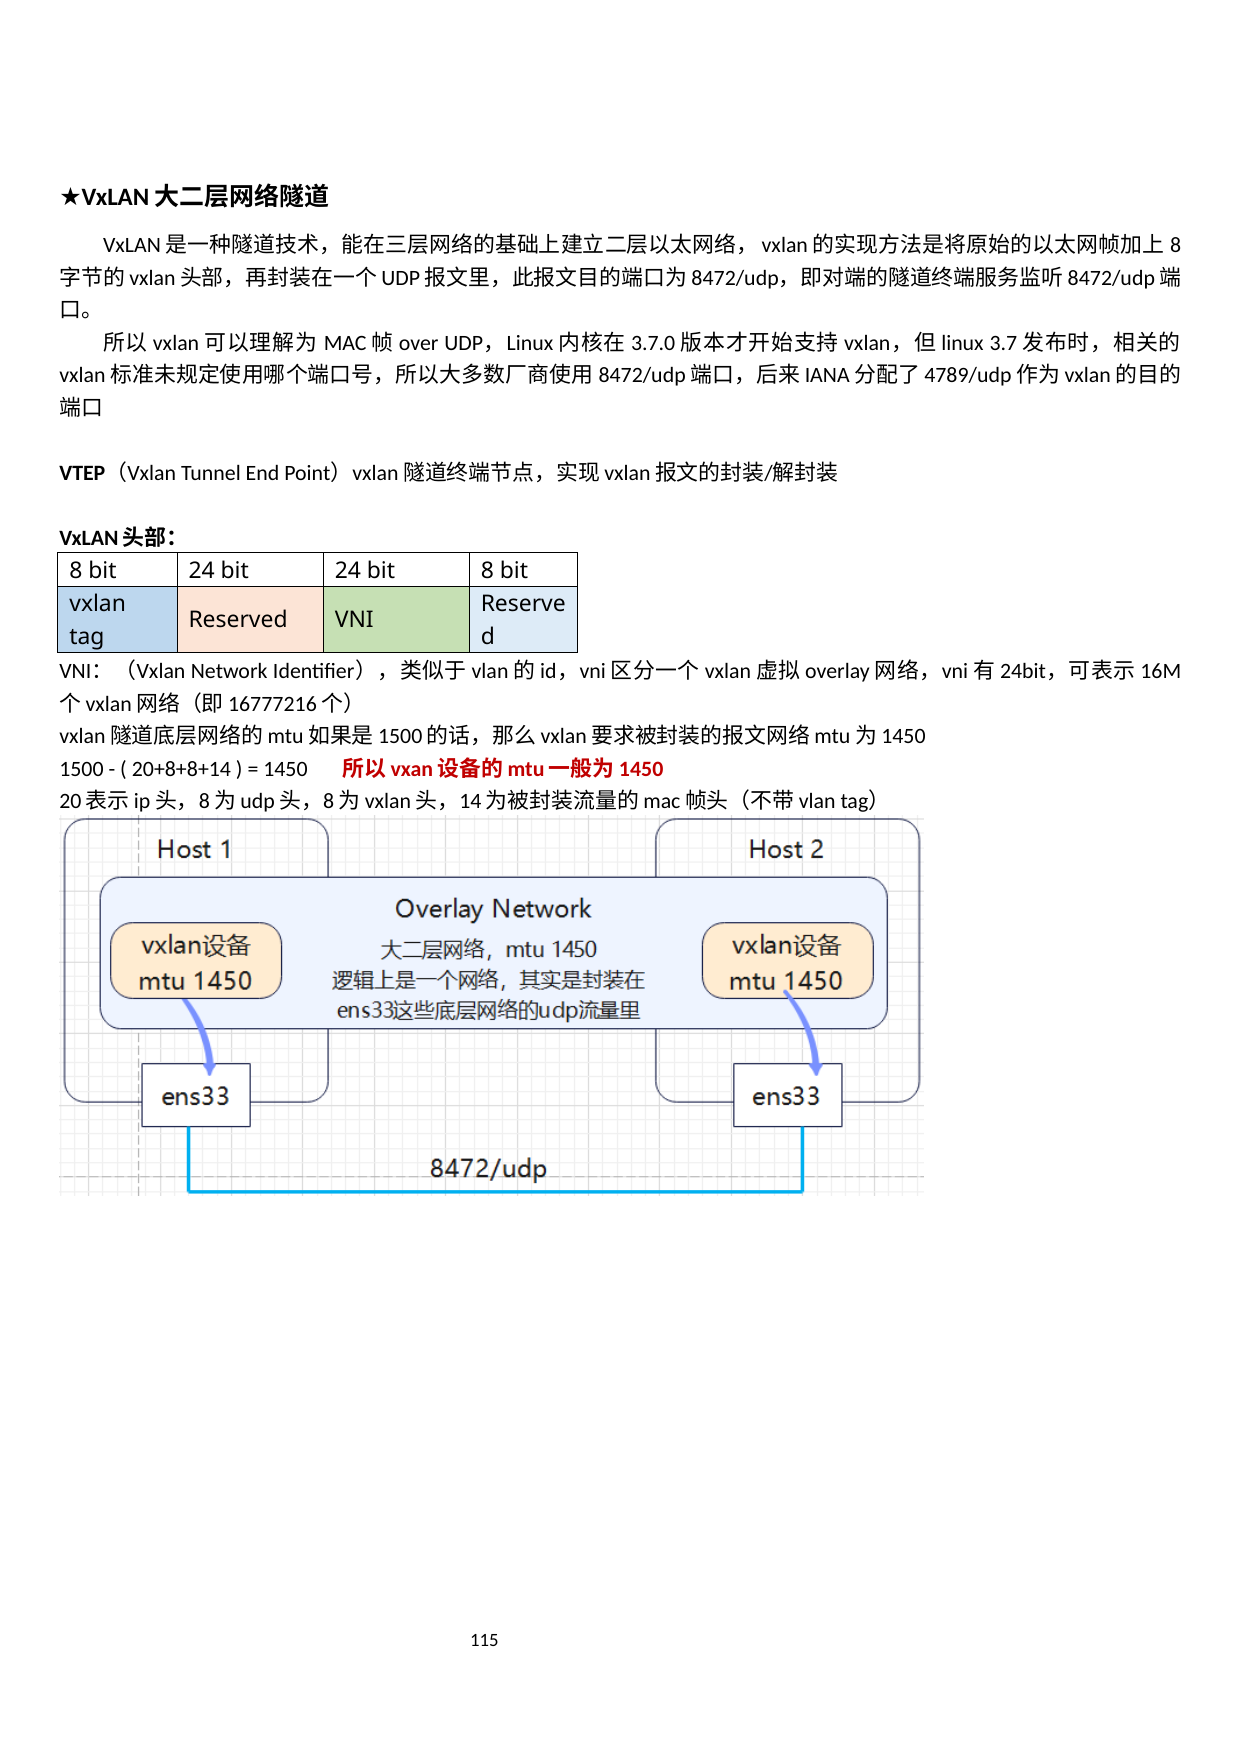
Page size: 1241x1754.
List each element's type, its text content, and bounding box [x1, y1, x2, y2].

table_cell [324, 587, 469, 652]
text VxLAN头部： [59, 519, 1181, 552]
text VNI：（Vxlan Network Identifier），类似于vlan的id，vni区分一个vxlan虚拟overlay网络，vni有24bit，可表示16M个vxlan网络（即16777216个） [59, 653, 1181, 718]
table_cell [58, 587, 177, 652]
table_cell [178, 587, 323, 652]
text 所以vxlan可以理解为 MAC帧over UDP，Linux内核在3.7.0版本才开始支持vxlan，但linux 3.7发布时，相关的vxlan标准未规定使用哪个端口号，所以大多数厂商使用8472/udp端口，后来IANA分配了4789/udp作为vxlan的目的端口 [59, 324, 1181, 422]
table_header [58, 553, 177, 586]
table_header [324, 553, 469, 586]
text 20表示ip头，8为udp头，8为vxlan头，14为被封装流量的mac帧头（不带vlan tag） [59, 783, 1181, 815]
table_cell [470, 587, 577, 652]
text VxLAN是一种隧道技术，能在三层网络的基础上建立二层以太网络，vxlan的实现方法是将原始的以太网帧加上8字节的vxlan头部，再封装在一个UDP报文里，此报文目的端口为8472/udp，即对端的隧道终端服务监听8472/udp端口。 [59, 227, 1181, 324]
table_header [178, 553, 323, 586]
text 1500 - ( 20+8+8+14 ) = 1450 所以vxan设备的mtu一般为1450 [59, 750, 1181, 783]
picture [59, 815, 924, 1196]
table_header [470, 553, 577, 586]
text VTEP（Vxlan Tunnel End Point）vxlan隧道终端节点，实现vxlan报文的封装/解封装 [59, 454, 1181, 487]
text vxlan隧道底层网络的mtu如果是1500的话，那么vxlan要求被封装的报文网络mtu为1450 [59, 718, 1181, 750]
text ★VxLAN大二层网络隧道 [59, 162, 1181, 227]
